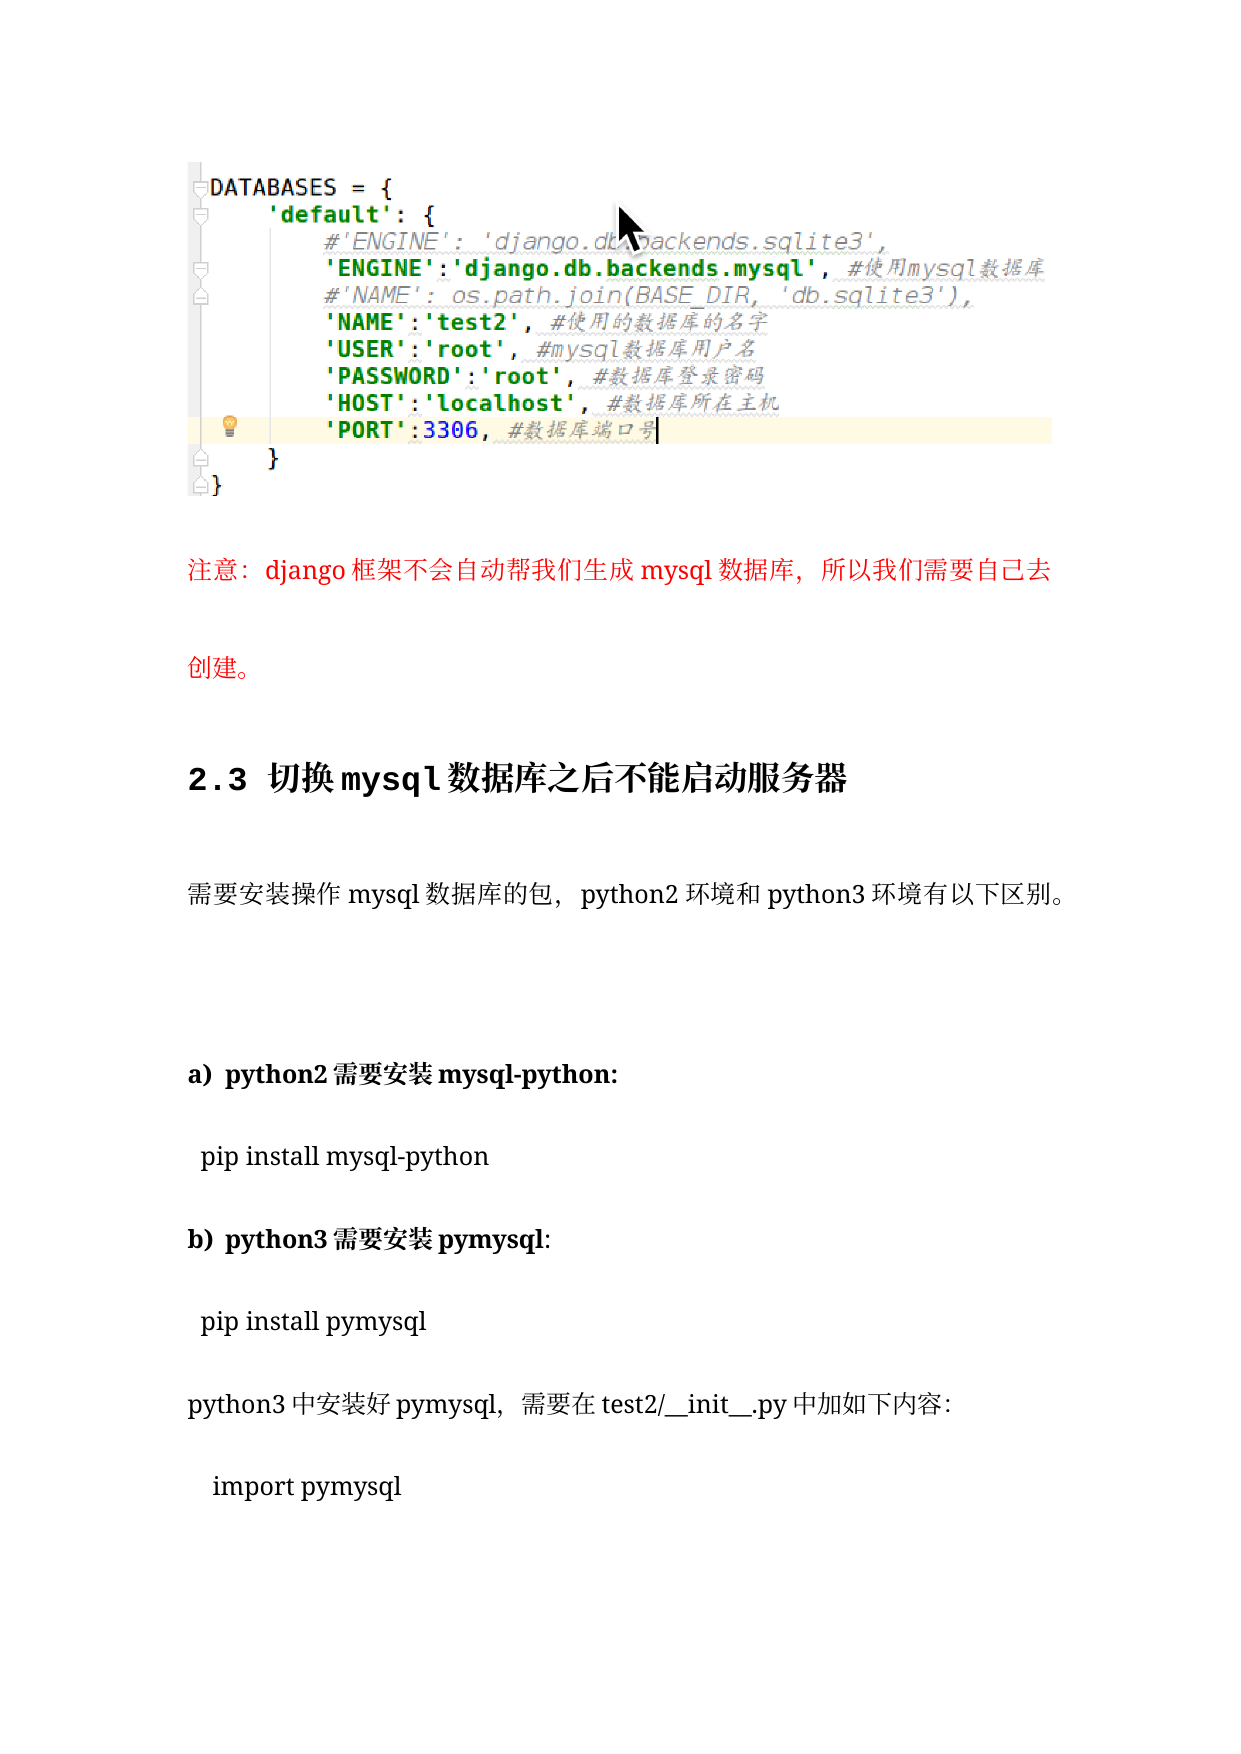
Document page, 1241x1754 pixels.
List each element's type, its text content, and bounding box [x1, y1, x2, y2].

text pip install mysql-python [187, 1124, 1053, 1189]
picture [187, 162, 1053, 496]
list python2需要安装mysql-python: [187, 1041, 1053, 1106]
list python3需要安装pymysql: [187, 1206, 1053, 1271]
text python3中安装好pymysql，需要在test2/__init__.py中加如下内容： [187, 1371, 1053, 1436]
text import pymysql [212, 1454, 1053, 1519]
text 需要安装操作mysql数据库的包，python2环境和python3环境有以下区别。 [187, 860, 1053, 1023]
text 注意：django框架不会自动帮我们生成mysql数据库，所以我们需要自己去创建。 [187, 536, 1053, 699]
subtitle 2.3 切换mysql数据库之后不能启动服务器 [187, 744, 1053, 809]
text pip install pymysql [187, 1289, 1053, 1354]
